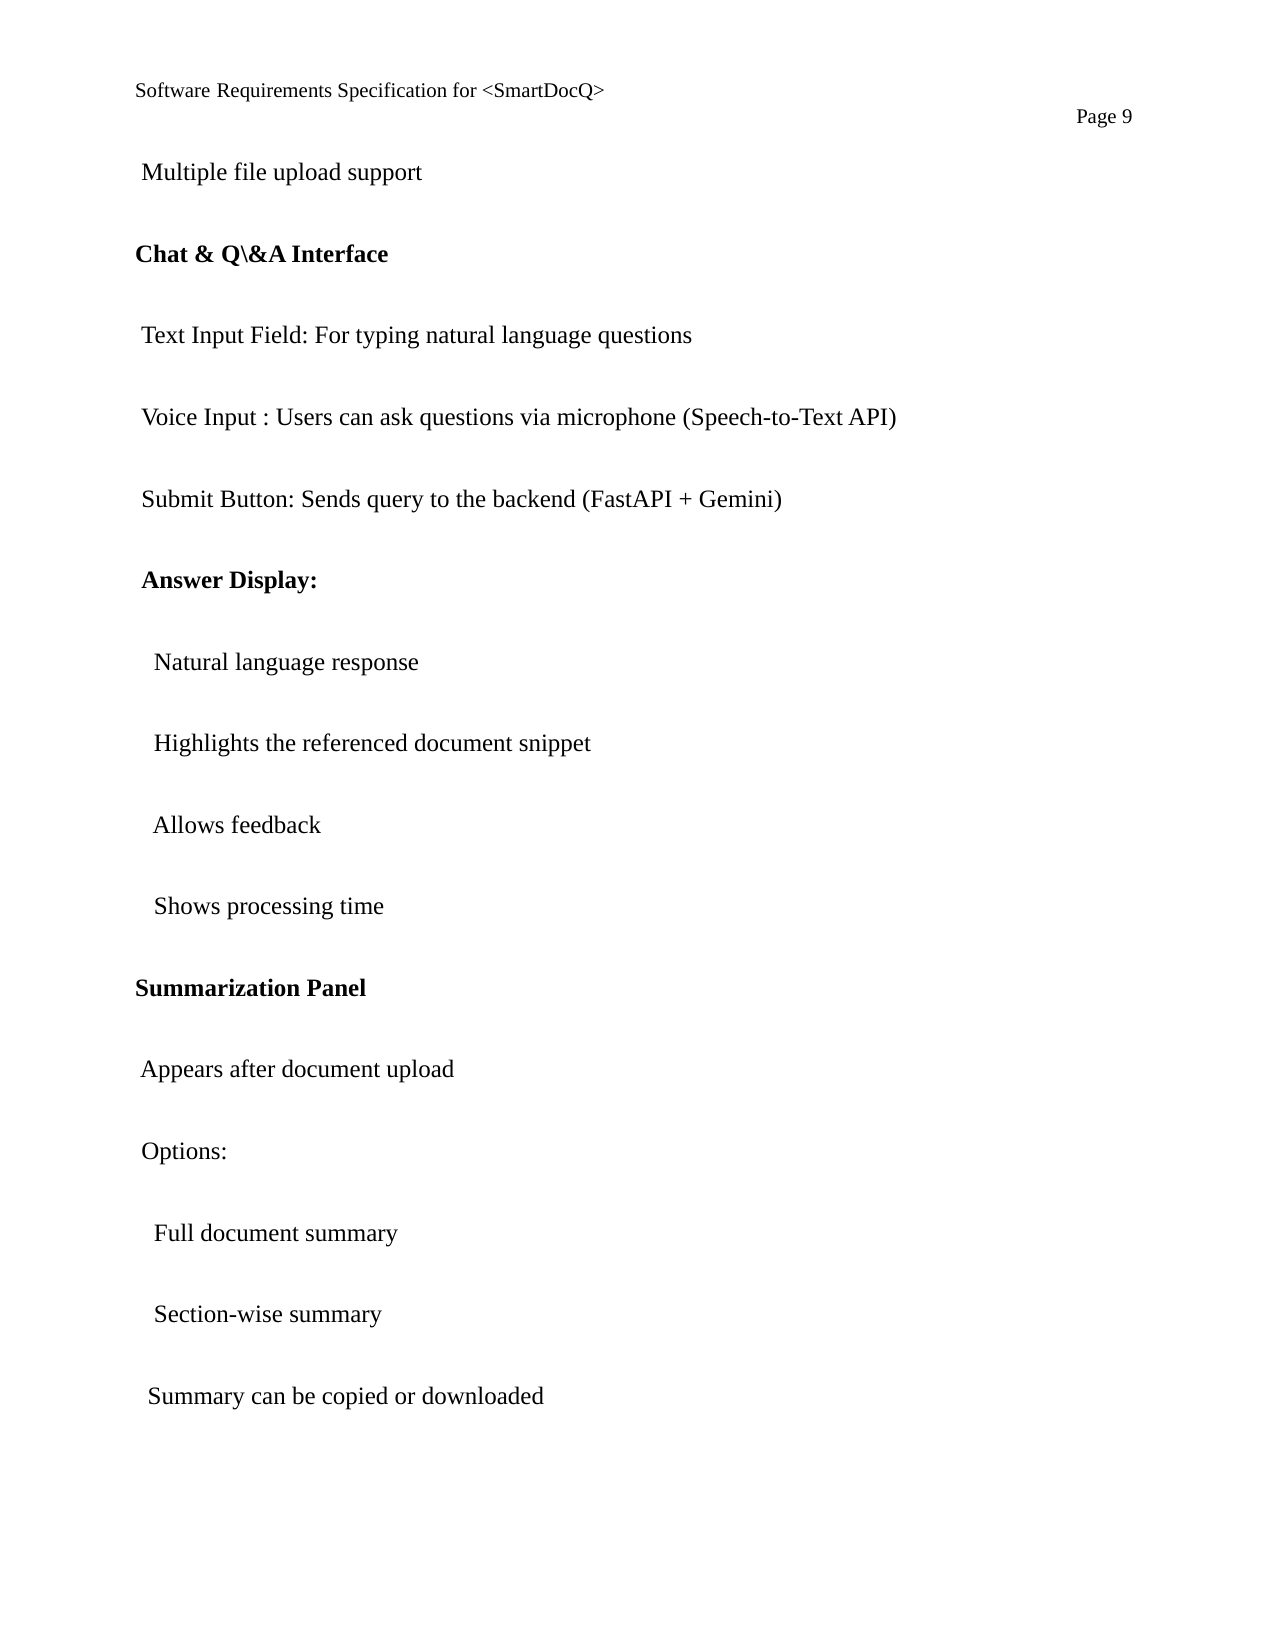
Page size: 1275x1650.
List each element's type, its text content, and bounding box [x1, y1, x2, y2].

text Summary can be copied or downloaded [135, 1381, 1137, 1409]
text Section-wise summary [135, 1299, 1137, 1328]
text Chat & Q\&A Interface [135, 239, 1137, 268]
text Highlights the referenced document snippet [135, 728, 1137, 757]
text Allows feedback [135, 810, 1137, 839]
text Summarization Panel [135, 973, 1137, 1002]
text Shows processing time [135, 891, 1137, 920]
text Full document summary [135, 1218, 1137, 1246]
text Voice Input : Users can ask questions via microphone (Speech-to-Text API) [135, 402, 1137, 431]
text Appears after document upload [135, 1054, 1137, 1083]
text Natural language response [135, 647, 1137, 676]
text Text Input Field: For typing natural language questions [135, 321, 1137, 349]
text Answer Display: [135, 565, 1137, 594]
text Options: [135, 1136, 1137, 1165]
text Multiple file upload support [135, 157, 1137, 186]
text Submit Button: Sends query to the backend (FastAPI + Gemini) [135, 484, 1137, 512]
